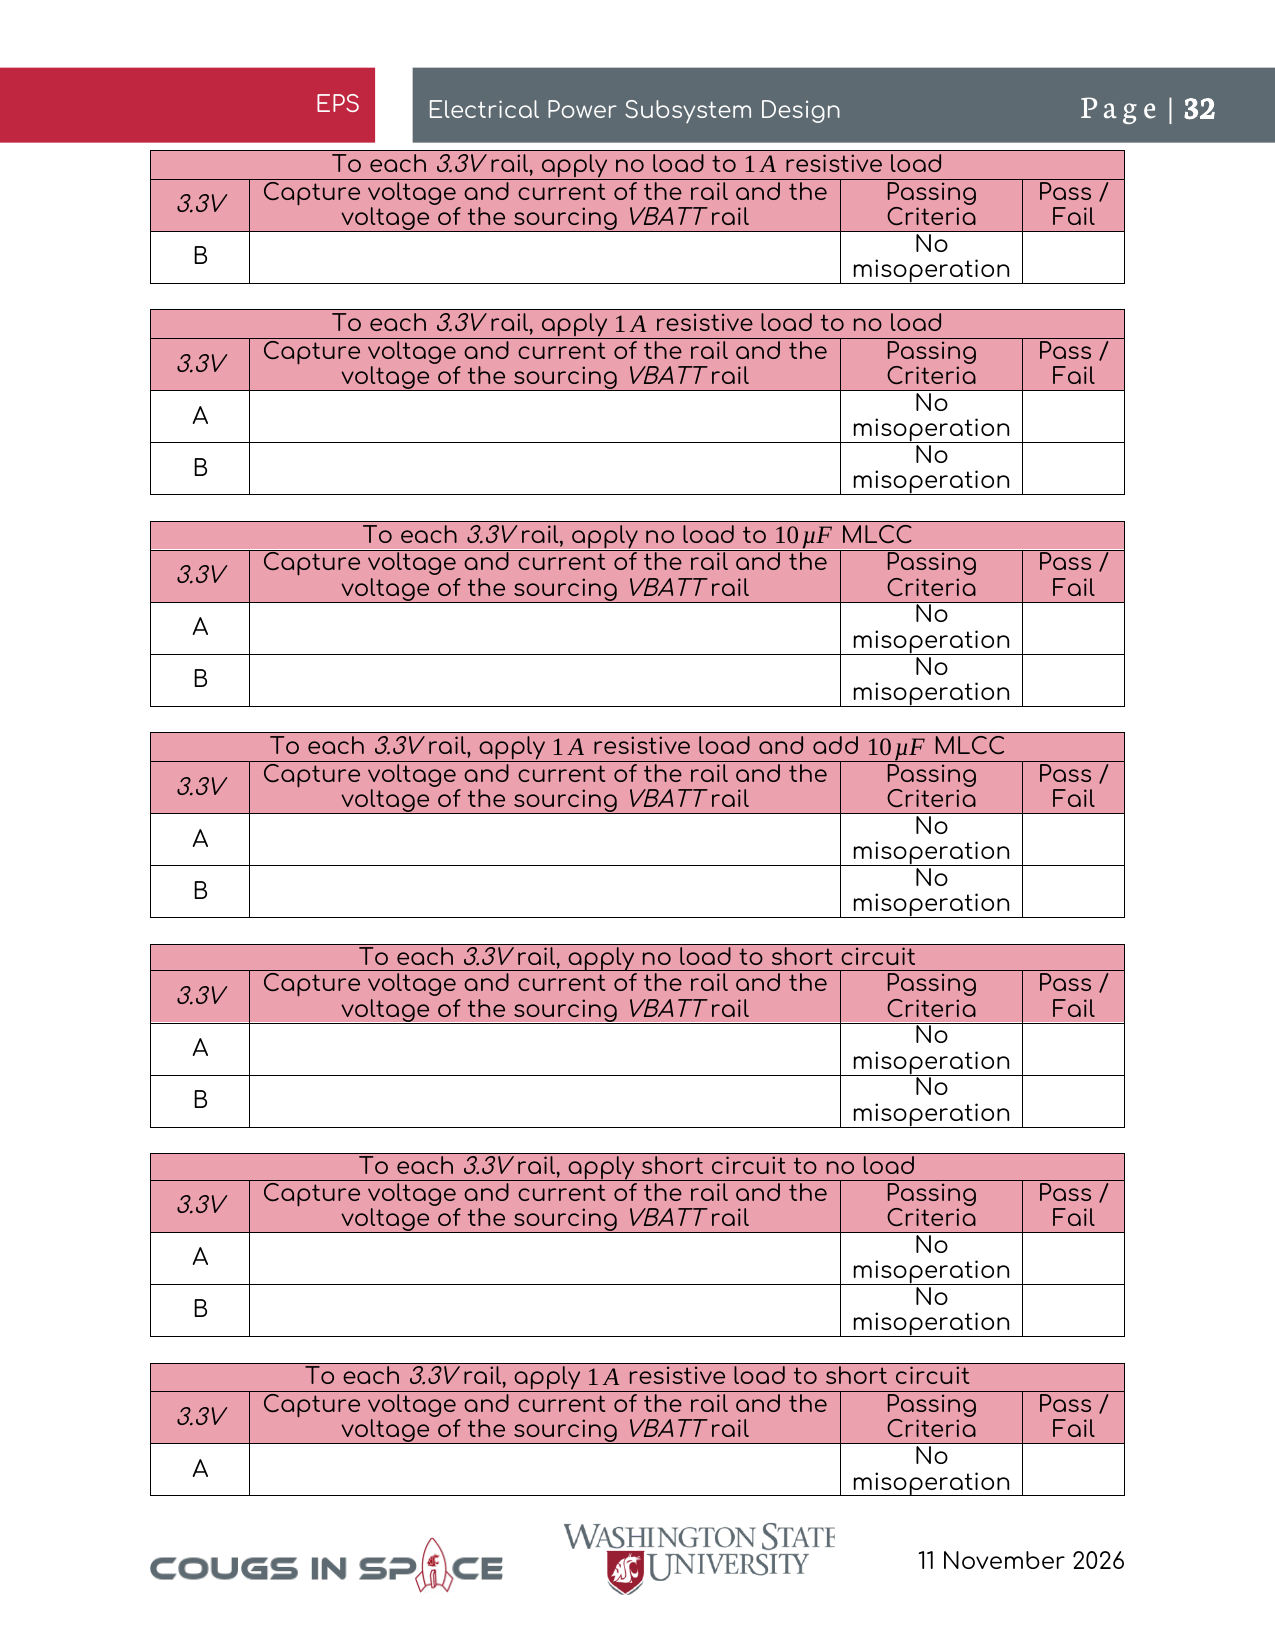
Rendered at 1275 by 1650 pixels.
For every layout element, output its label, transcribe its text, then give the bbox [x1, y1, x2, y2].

table_cell Pass / Fail [1023, 762, 1124, 813]
table_cell [1023, 1024, 1124, 1074]
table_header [151, 1364, 1124, 1391]
table_cell Pass / Fail [1023, 1181, 1124, 1232]
table_cell B [151, 1285, 249, 1336]
table_header To each 3.3V rail, apply no load to MLCC [151, 522, 1124, 549]
table_cell [250, 443, 840, 494]
table_cell [250, 1076, 840, 1127]
table_header To each 3.3V rail, apply short circuit to no load [151, 1154, 1124, 1180]
table_cell B [151, 655, 249, 706]
table_cell A [151, 1444, 249, 1495]
table_cell No misoperation [841, 443, 1022, 494]
table_cell No misoperation [841, 866, 1022, 917]
table_cell 3.3V [151, 551, 249, 602]
table_cell No misoperation [841, 603, 1022, 654]
table_cell [1023, 443, 1124, 494]
table_cell 3.3V [151, 971, 249, 1022]
picture [562, 1522, 835, 1594]
table_cell A [151, 1233, 249, 1284]
table_cell [250, 1285, 840, 1336]
table_cell Passing Criteria [841, 971, 1022, 1022]
table_cell Passing Criteria [841, 762, 1022, 813]
table_cell 3.3V [151, 1392, 249, 1443]
table_cell Passing Criteria [841, 1392, 1022, 1443]
table_cell [250, 814, 840, 865]
table_cell B [151, 1076, 249, 1127]
table_cell Passing Criteria [841, 1181, 1022, 1232]
table_cell [250, 603, 840, 654]
table_cell Capture voltage and current of the rail and the voltage of the sourcing VBATT rail [250, 762, 840, 813]
table_cell Capture voltage and current of the rail and the voltage of the sourcing VBATT rail [250, 339, 840, 390]
table_cell Pass / Fail [1023, 180, 1124, 231]
table_cell Passing Criteria [841, 339, 1022, 390]
table_cell [1023, 1444, 1124, 1495]
table_cell No misoperation [841, 814, 1022, 865]
table_cell 3.3V [151, 762, 249, 813]
table_cell Pass / Fail [1023, 339, 1124, 390]
table_cell Capture voltage and current of the rail and the voltage of the sourcing VBATT rail [250, 971, 840, 1022]
table_cell 3.3V [151, 180, 249, 231]
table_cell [250, 1392, 840, 1443]
table_cell A [151, 1024, 249, 1074]
table_cell [250, 1024, 840, 1074]
table_cell [1023, 1233, 1124, 1284]
table_cell Pass / Fail [1023, 971, 1124, 1022]
table_cell A [151, 391, 249, 442]
table_cell [250, 655, 840, 706]
table_cell [1023, 391, 1124, 442]
table_cell [250, 1444, 840, 1495]
table_cell 3.3V [151, 339, 249, 390]
table_cell [1023, 814, 1124, 865]
table_cell Pass / Fail [1023, 551, 1124, 602]
table_cell Capture voltage and current of the rail and the voltage of the sourcing VBATT rail [250, 551, 840, 602]
table_cell [250, 866, 840, 917]
table_cell No misoperation [841, 232, 1022, 283]
table_cell A [151, 603, 249, 654]
table_cell Passing Criteria [841, 551, 1022, 602]
table_cell B [151, 443, 249, 494]
table_cell [250, 391, 840, 442]
table_header To each 3.3V rail, apply resistive load to no load [151, 310, 1124, 338]
table_cell [250, 232, 840, 283]
table_cell No misoperation [841, 1024, 1022, 1074]
table_cell No misoperation [841, 1444, 1022, 1495]
table_cell Passing Criteria [841, 180, 1022, 231]
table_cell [250, 180, 840, 231]
table_cell [1023, 1076, 1124, 1127]
table_header To each 3.3V rail, apply resistive load and add MLCC [151, 733, 1124, 761]
table_cell No misoperation [841, 1076, 1022, 1127]
table_cell A [151, 814, 249, 865]
table_cell B [151, 866, 249, 917]
table_cell B [151, 232, 249, 283]
table_cell No misoperation [841, 1285, 1022, 1336]
table_cell [250, 1233, 840, 1284]
table_cell 3.3V [151, 1181, 249, 1232]
table_cell No misoperation [841, 1233, 1022, 1284]
table_cell Pass / Fail [1023, 1392, 1124, 1443]
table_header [151, 151, 1124, 179]
table_cell [1023, 1285, 1124, 1336]
table_cell No misoperation [841, 391, 1022, 442]
table_cell [1023, 655, 1124, 706]
table_cell No misoperation [841, 655, 1022, 706]
picture [150, 1537, 503, 1594]
table_cell [1023, 866, 1124, 917]
table_cell [1023, 232, 1124, 283]
table_header To each 3.3V rail, apply no load to short circuit [151, 945, 1124, 970]
table_cell [1023, 603, 1124, 654]
table_cell Capture voltage and current of the rail and the voltage of the sourcing VBATT rail [250, 1181, 840, 1232]
